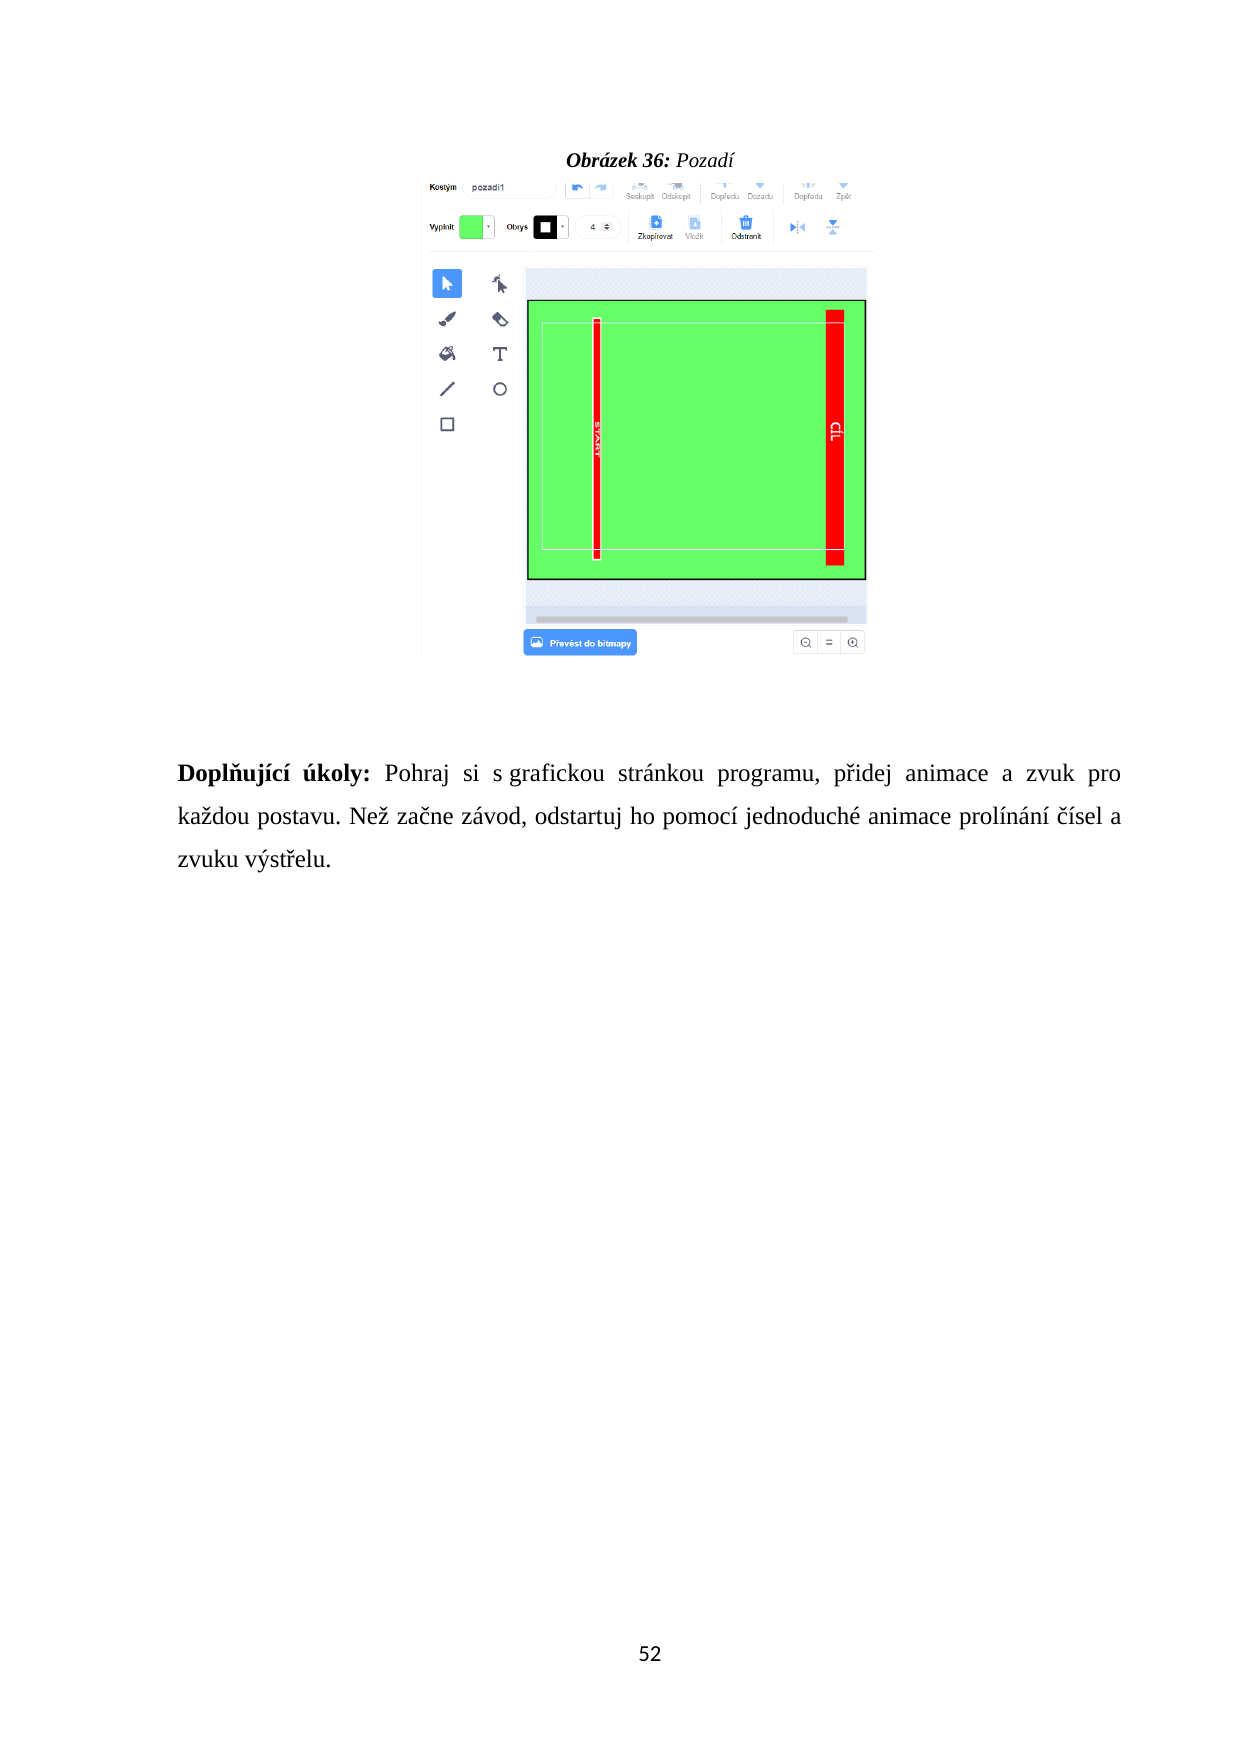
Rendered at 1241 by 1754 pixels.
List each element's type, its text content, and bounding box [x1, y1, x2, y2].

text Doplňující úkoly: Pohraj si s grafickou stránkou programu, přidej animace a zvuk pro každou postavu. Než začne závod, odstartuj ho pomocí jednoduché animace prolínání čísel a zvuku výstřelu. [177, 758, 1122, 873]
text Obrázek 36: Pozadí [177, 148, 1122, 172]
picture [421, 183, 879, 658]
